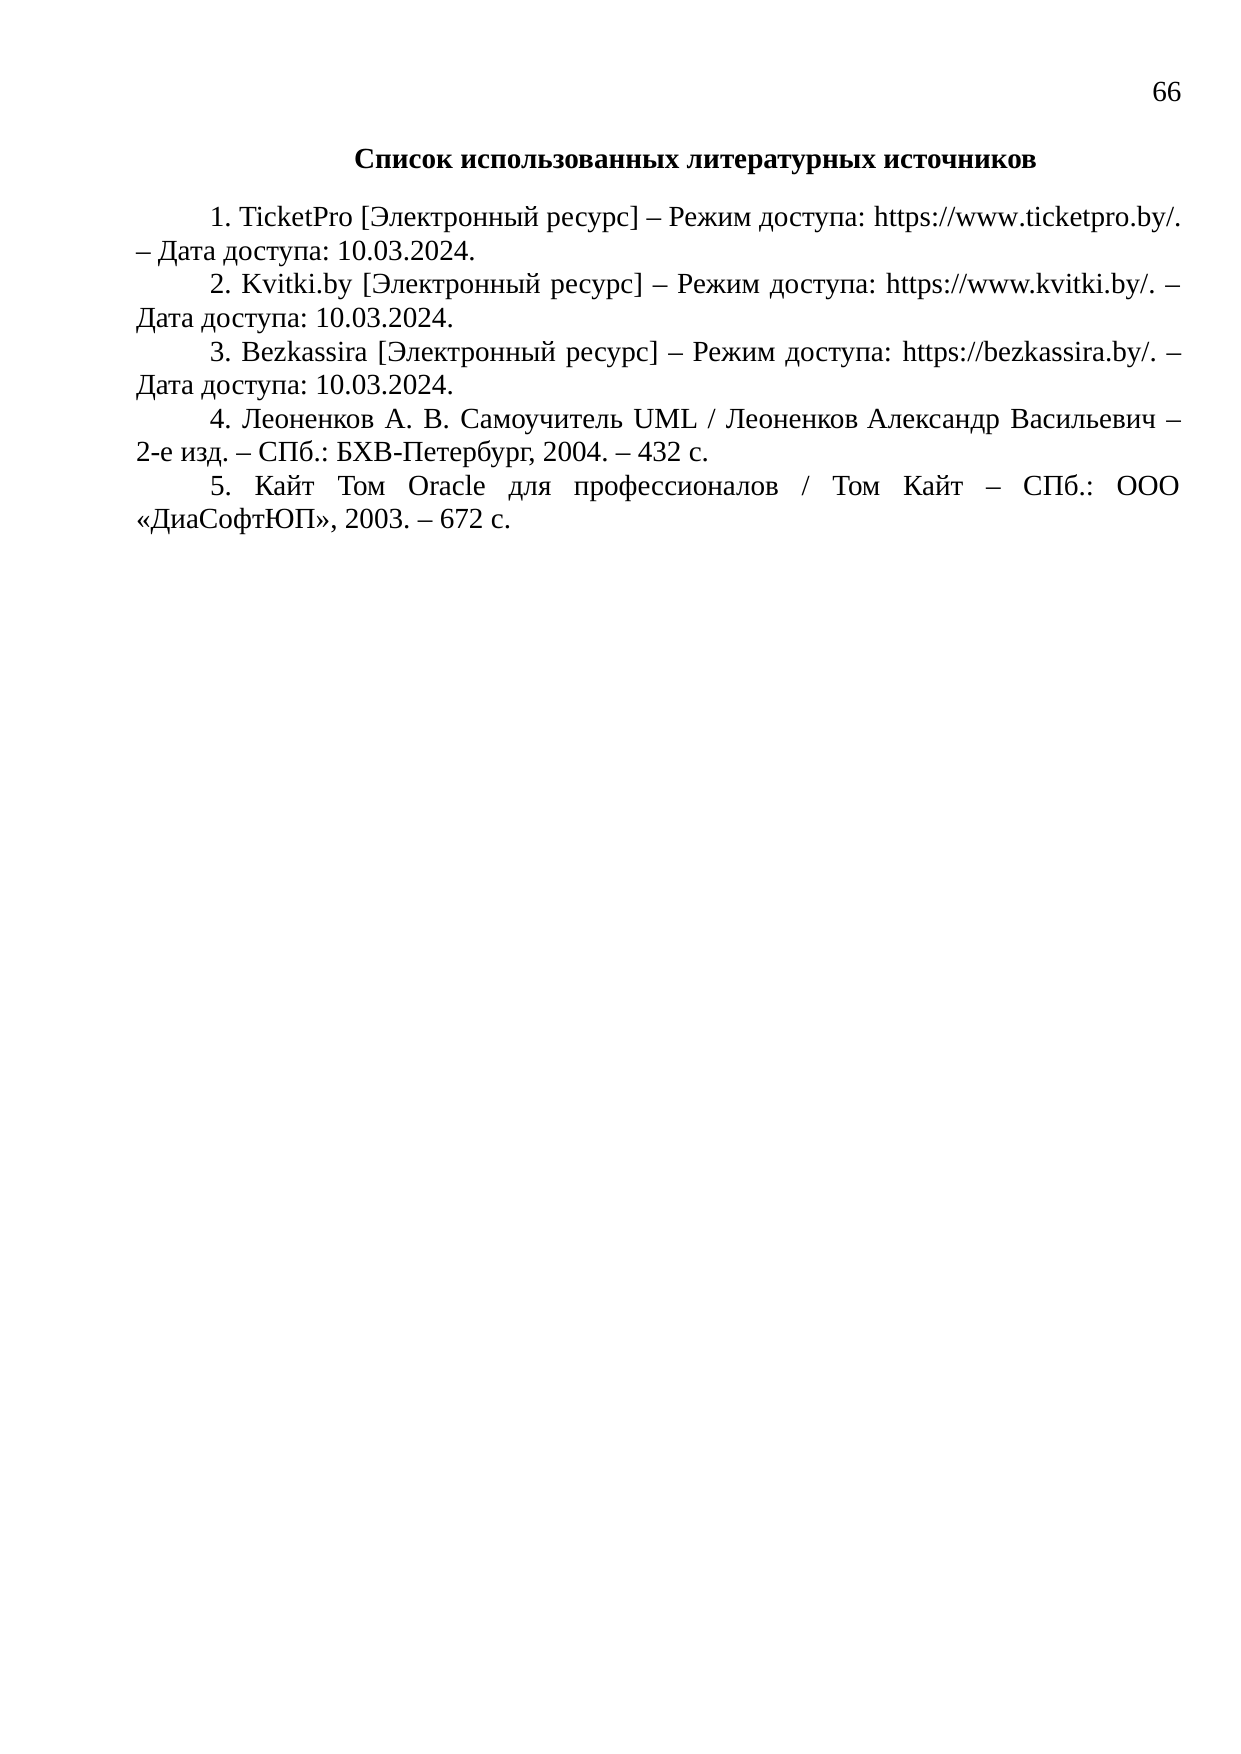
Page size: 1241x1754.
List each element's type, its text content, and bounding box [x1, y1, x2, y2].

subtitle Список использованных литературных источников [136, 141, 1181, 174]
text 2. Kvitki.by [Электронный ресурс] – Режим доступа: https://www.kvitki.by/. – Дата доступа: 10.03.2024. [136, 267, 1181, 334]
text 4. Леоненков А. В. Самоучитель UML / Леоненков Александр Васильевич – 2-е изд. – СПб.: БХВ-Петербург, 2004. – 432 с. [136, 401, 1181, 468]
text 5. Кайт Том Oracle для профессионалов / Том Кайт – СПб.: ООО «ДиаСофтЮП», 2003. – 672 с. [136, 468, 1181, 535]
text 3. Bezkassira [Электронный ресурс] – Режим доступа: https://bezkassira.by/. – Дата доступа: 10.03.2024. [136, 334, 1181, 401]
text 1. TicketPro [Электронный ресурс] – Режим доступа: https://www.ticketpro.by/. – Дата доступа: 10.03.2024. [136, 199, 1181, 267]
